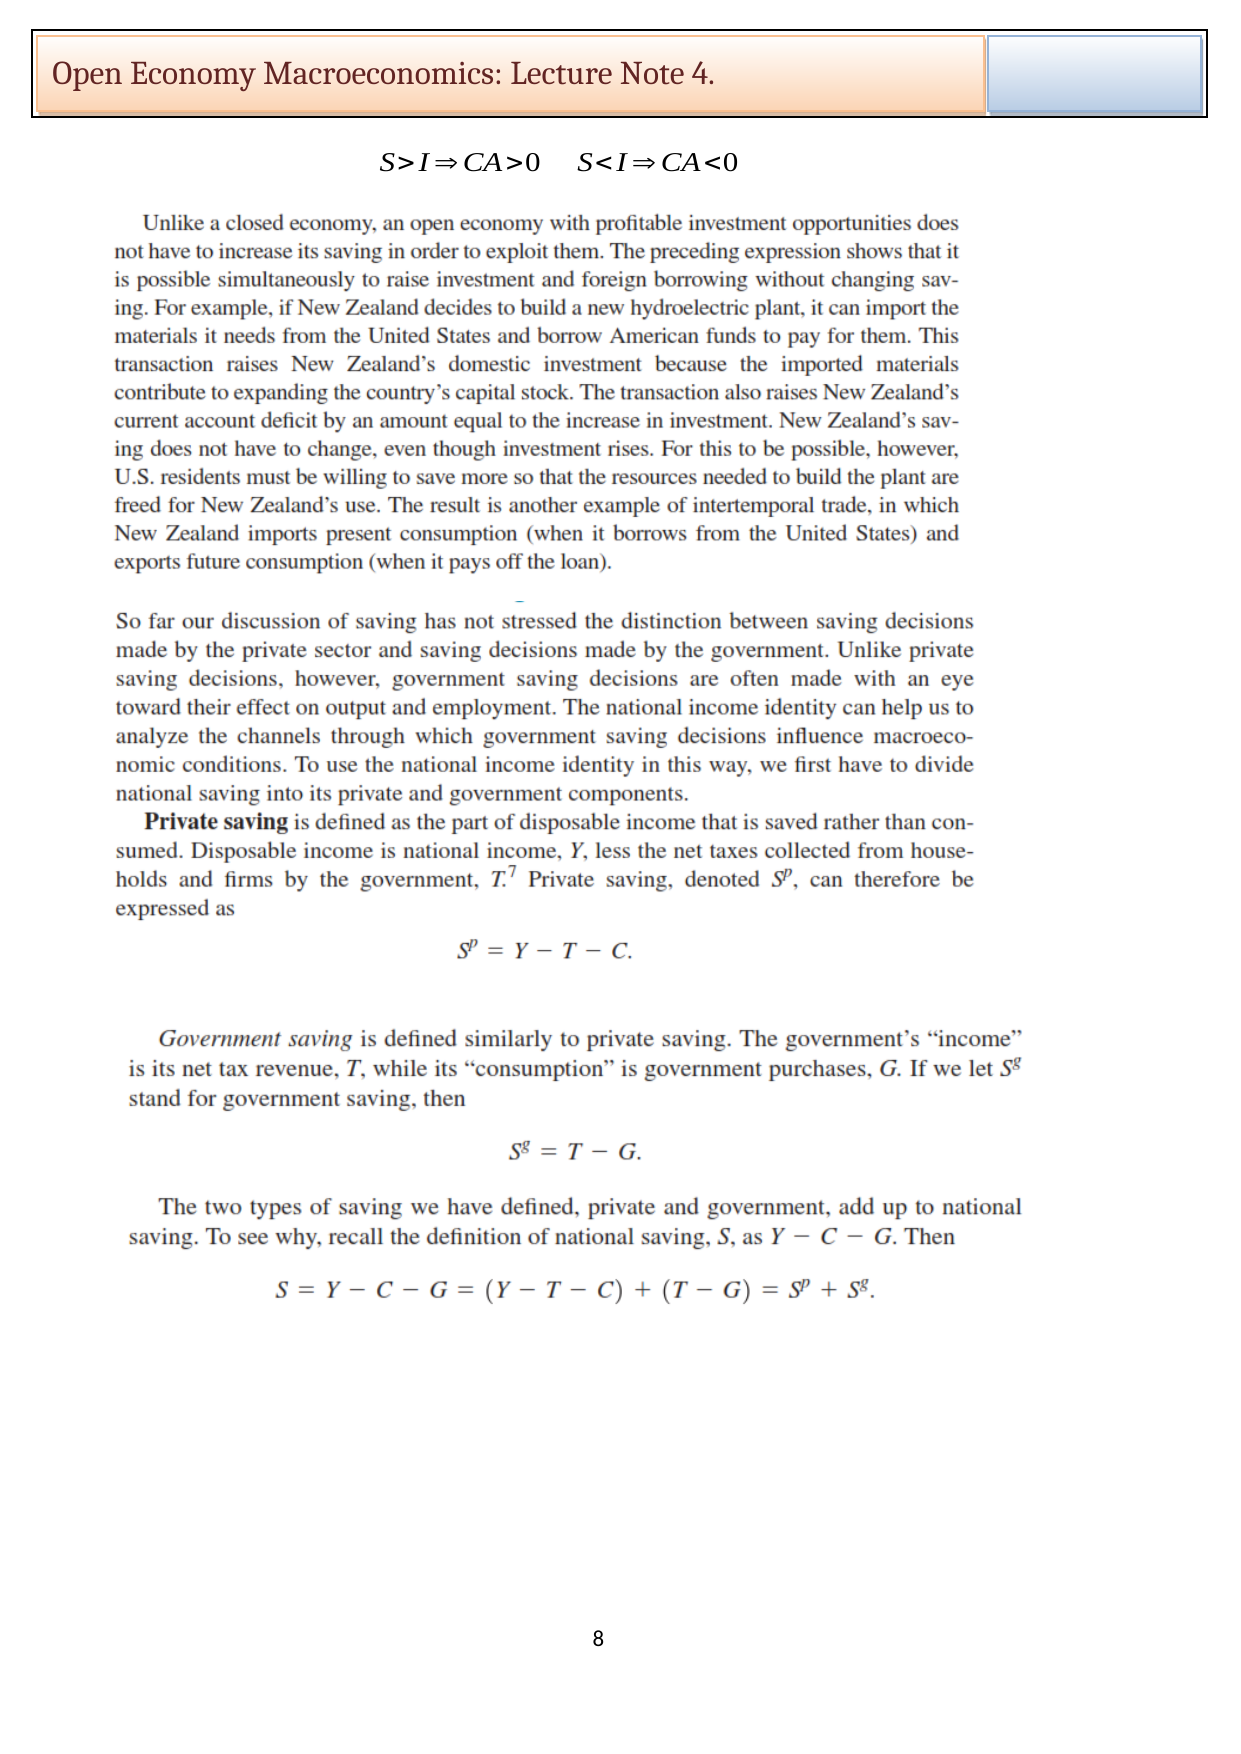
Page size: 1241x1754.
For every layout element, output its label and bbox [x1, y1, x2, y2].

picture [103, 1004, 1034, 1319]
picture [103, 209, 994, 577]
picture [103, 601, 1014, 980]
